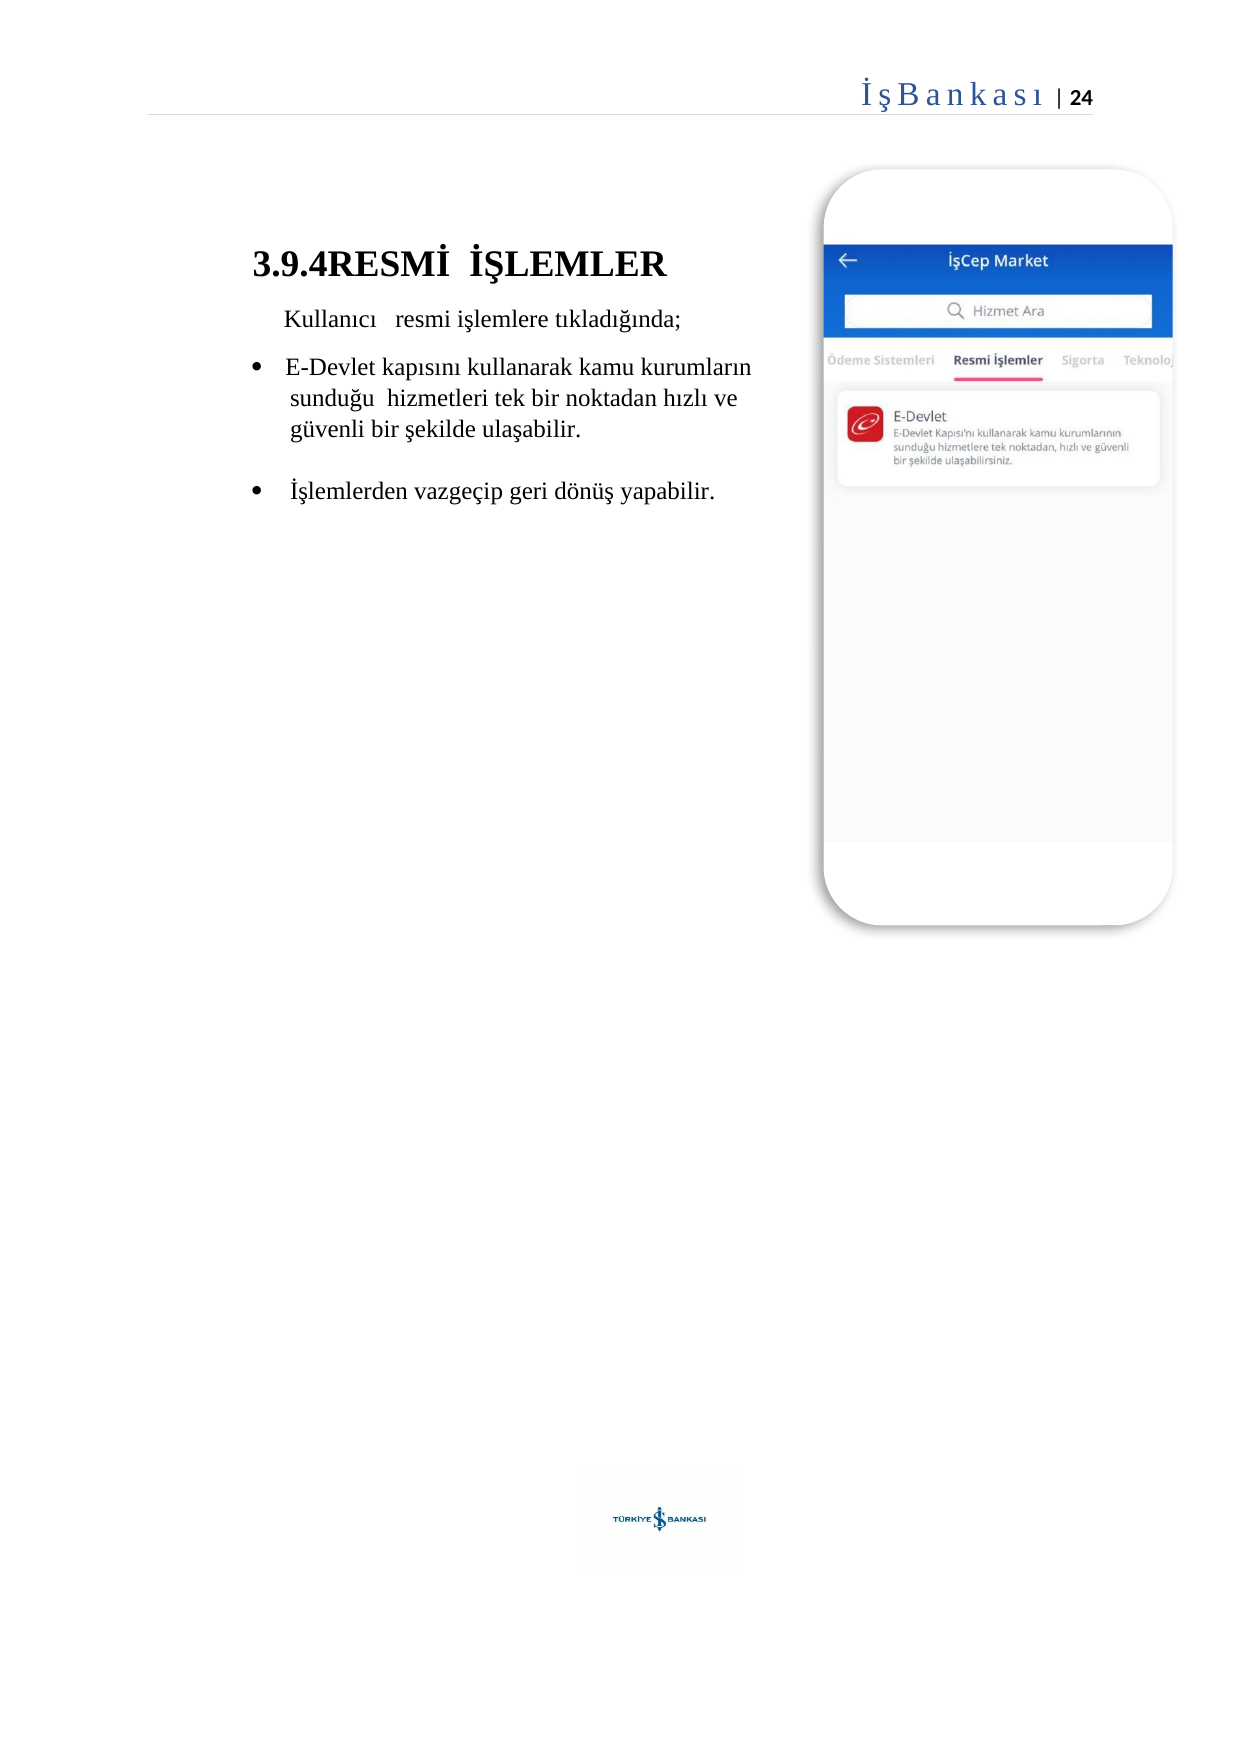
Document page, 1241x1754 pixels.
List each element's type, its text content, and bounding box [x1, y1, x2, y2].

list 3.9.4RESMİ İŞLEMLER [252, 241, 809, 284]
picture [823, 169, 1173, 926]
list İşlemlerden vazgeçip geri dönüş yapabilir. [252, 476, 809, 505]
list E-Devlet kapısını kullanarak kamu kurumların sunduğu hizmetleri tek bir noktadan hızlı ve güvenli bir şekilde ulaşabilir. [252, 352, 809, 443]
text Kullanıcı resmi işlemlere tıkladığında; [215, 304, 809, 333]
picture [571, 1465, 744, 1569]
